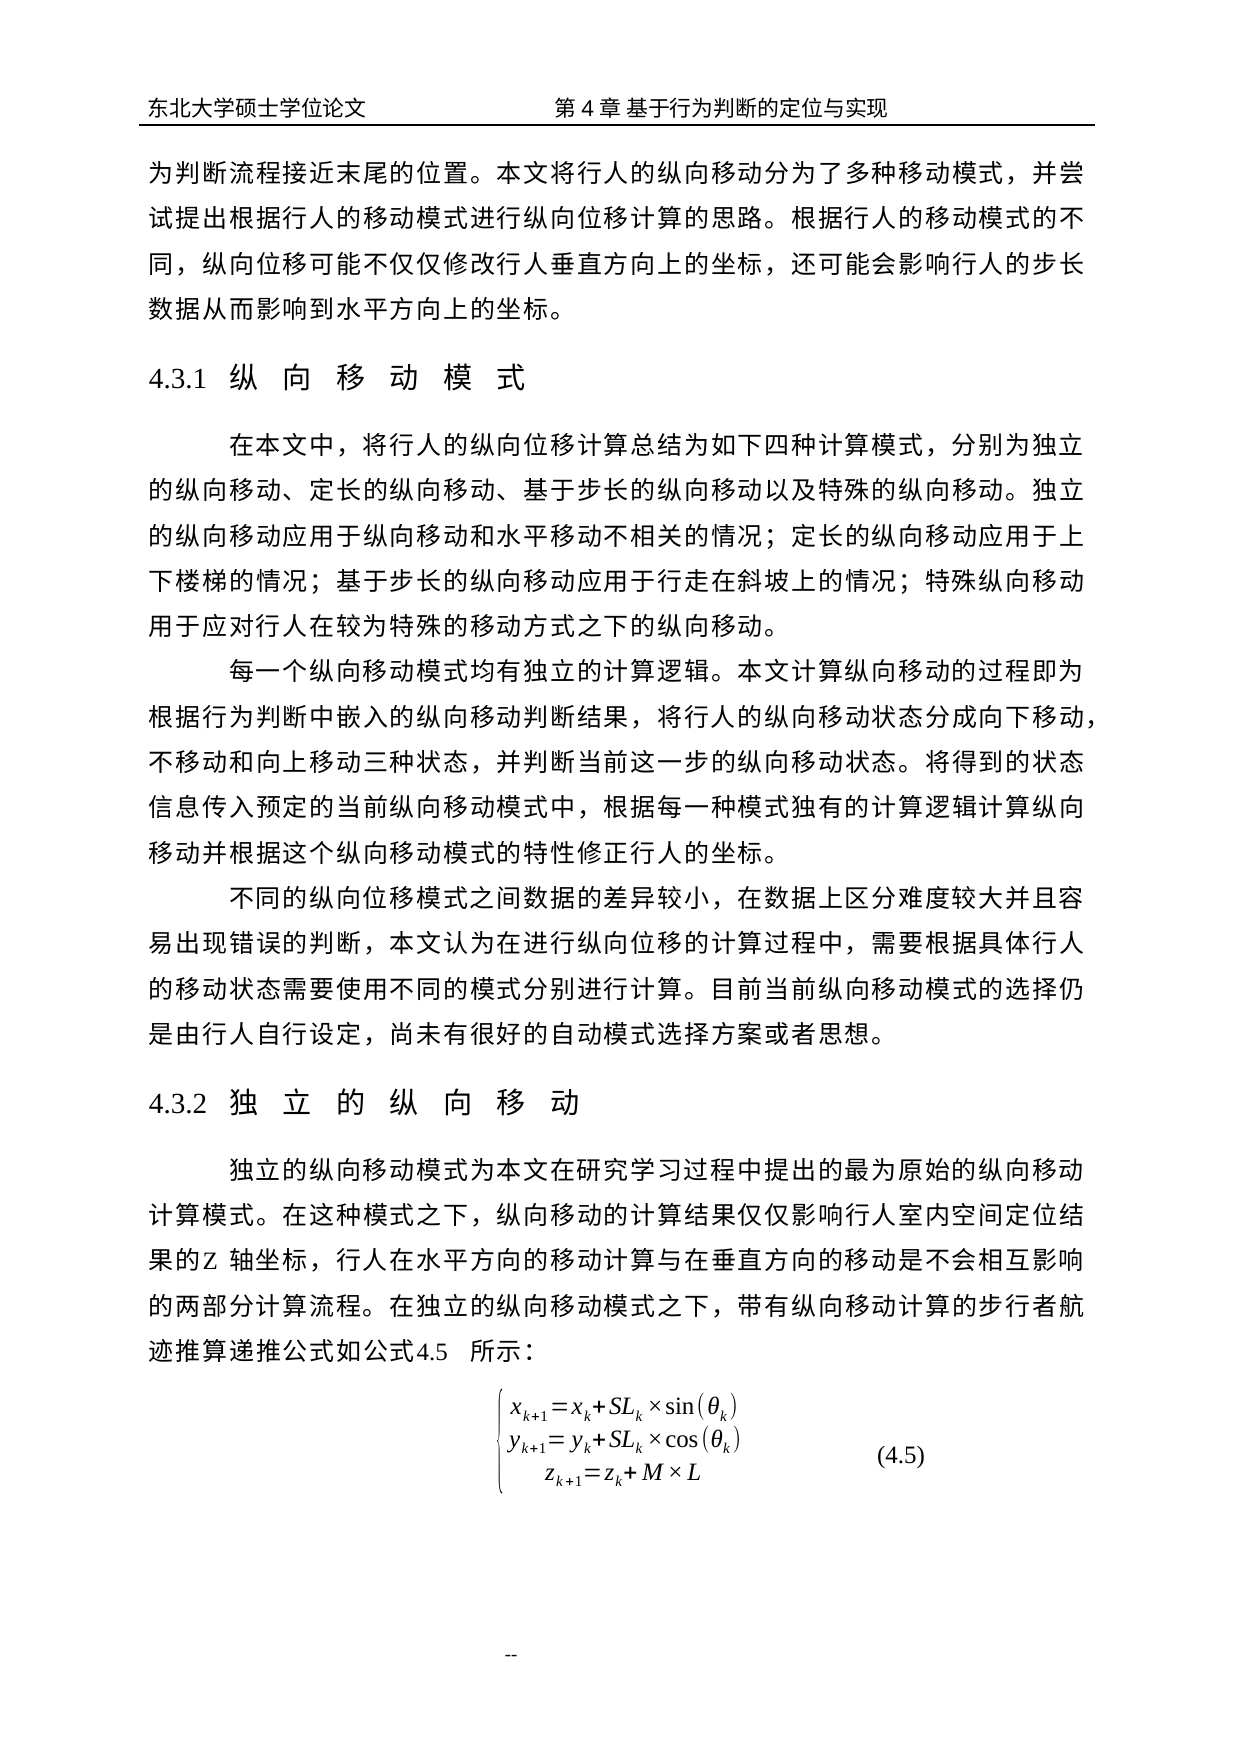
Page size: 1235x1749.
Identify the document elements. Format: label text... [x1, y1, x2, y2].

subtitle 纵向移动模式 [143, 353, 1086, 398]
text 在本文中，将行人的纵向位移计算总结为如下四种计算模式，分别为独立的纵向移动、定长的纵向移动、基于步长的纵向移动以及特殊的纵向移动。独立的纵向移动应用于纵向移动和水平移动不相关的情况；定长的纵向移动应用于上下楼梯的情况；基于步长的纵向移动应用于行走在斜坡上的情况；特殊纵向移动用于应对行人在较为特殊的移动方式之下的纵向移动。 [149, 421, 1086, 647]
text (4.5) [149, 1372, 1086, 1508]
text 不同的纵向位移模式之间数据的差异较小，在数据上区分难度较大并且容易出现错误的判断，本文认为在进行纵向位移的计算过程中，需要根据具体行人的移动状态需要使用不同的模式分别进行计算。目前当前纵向移动模式的选择仍是由行人自行设定，尚未有很好的自动模式选择方案或者思想。 [149, 874, 1086, 1055]
subtitle 独立的纵向移动 [143, 1078, 1086, 1123]
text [149, 149, 1086, 330]
text 每一个纵向移动模式均有独立的计算逻辑。本文计算纵向移动的过程即为根据行为判断中嵌入的纵向移动判断结果，将行人的纵向移动状态分成向下移动，不移动和向上移动三种状态，并判断当前这一步的纵向移动状态。将得到的状态信息传入预定的当前纵向移动模式中，根据每一种模式独有的计算逻辑计算纵向移动并根据这个纵向移动模式的特性修正行人的坐标。 [149, 647, 1086, 874]
text 独立的纵向移动模式为本文在研究学习过程中提出的最为原始的纵向移动计算模式。在这种模式之下，纵向移动的计算结果仅仅影响行人室内空间定位结果的Z轴坐标，行人在水平方向的移动计算与在垂直方向的移动是不会相互影响的两部分计算流程。在独立的纵向移动模式之下，带有纵向移动计算的步行者航迹推算递推公式如公式4.5所示： [149, 1146, 1086, 1372]
